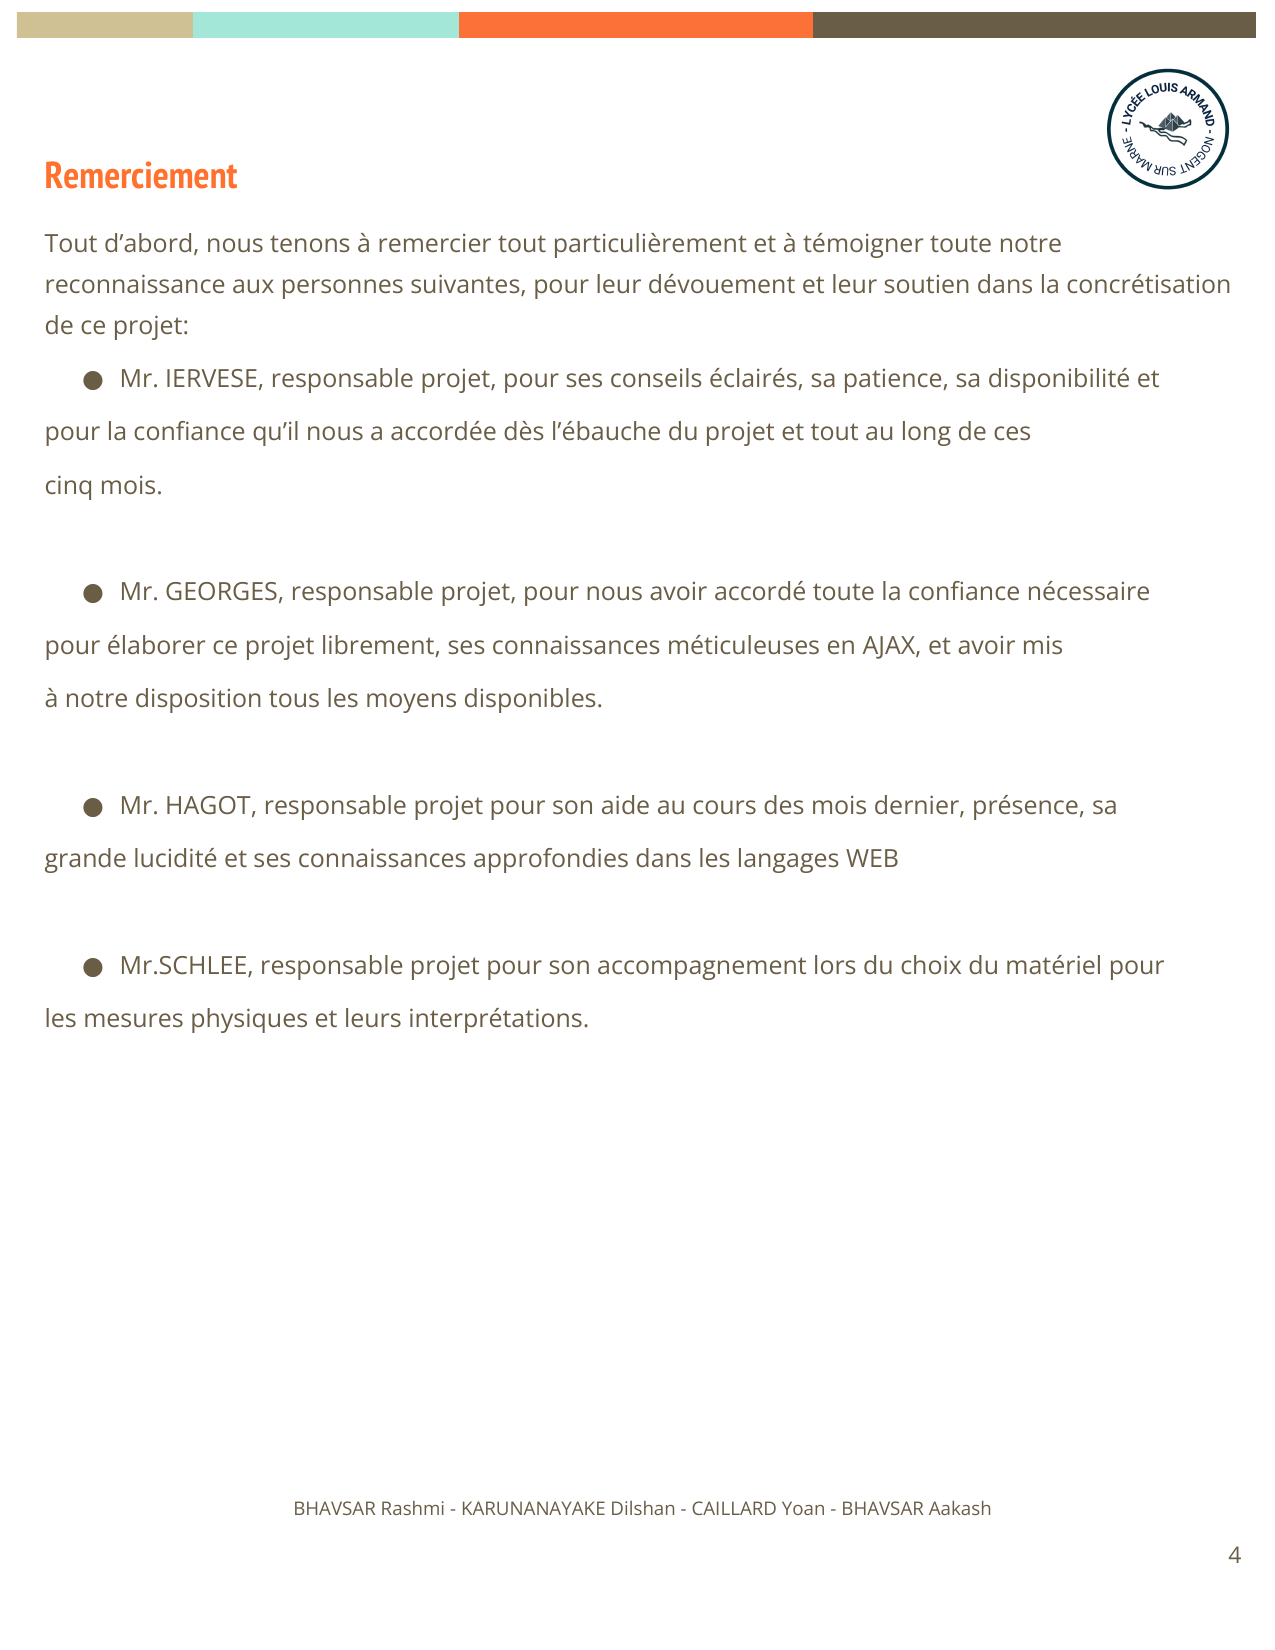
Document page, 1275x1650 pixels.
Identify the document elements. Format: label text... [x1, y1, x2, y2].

text les mesures physiques et leurs interprétations. [44, 1001, 1241, 1035]
picture [1111, 73, 1225, 150]
list Mr.SCHLEE, responsable projet pour son accompagnement lors du choix du matériel pour [82, 947, 1241, 981]
picture [1104, 65, 1238, 150]
text pour élaborer ce projet librement, ses connaissances méticuleuses en AJAX, et avoir mis [44, 627, 1241, 661]
list Mr. IERVESE, responsable projet, pour ses conseils éclairés, sa patience, sa disponibilité et [82, 361, 1241, 395]
text pour la confiance qu’il nous a accordée dès l’ébauche du projet et tout au long de ces [44, 414, 1241, 448]
list Mr. HAGOT, responsable projet pour son aide au cours des mois dernier, présence, sa [82, 787, 1241, 821]
text cinq mois. [44, 467, 1241, 501]
text grande lucidité et ses connaissances approfondies dans les langages WEB [44, 841, 1241, 875]
text à notre disposition tous les moyens disponibles. [44, 681, 1241, 715]
list Mr. GEORGES, responsable projet, pour nous avoir accordé toute la confiance nécessaire [82, 574, 1241, 608]
subtitle Remerciement [44, 150, 1241, 199]
text Tout d’abord, nous tenons à remercier tout particulièrement et à témoigner toute notre reconnaissance aux personnes suivantes, pour leur dévouement et leur soutien dans la concrétisation de ce projet: [44, 226, 1241, 341]
picture [16, 12, 1256, 38]
